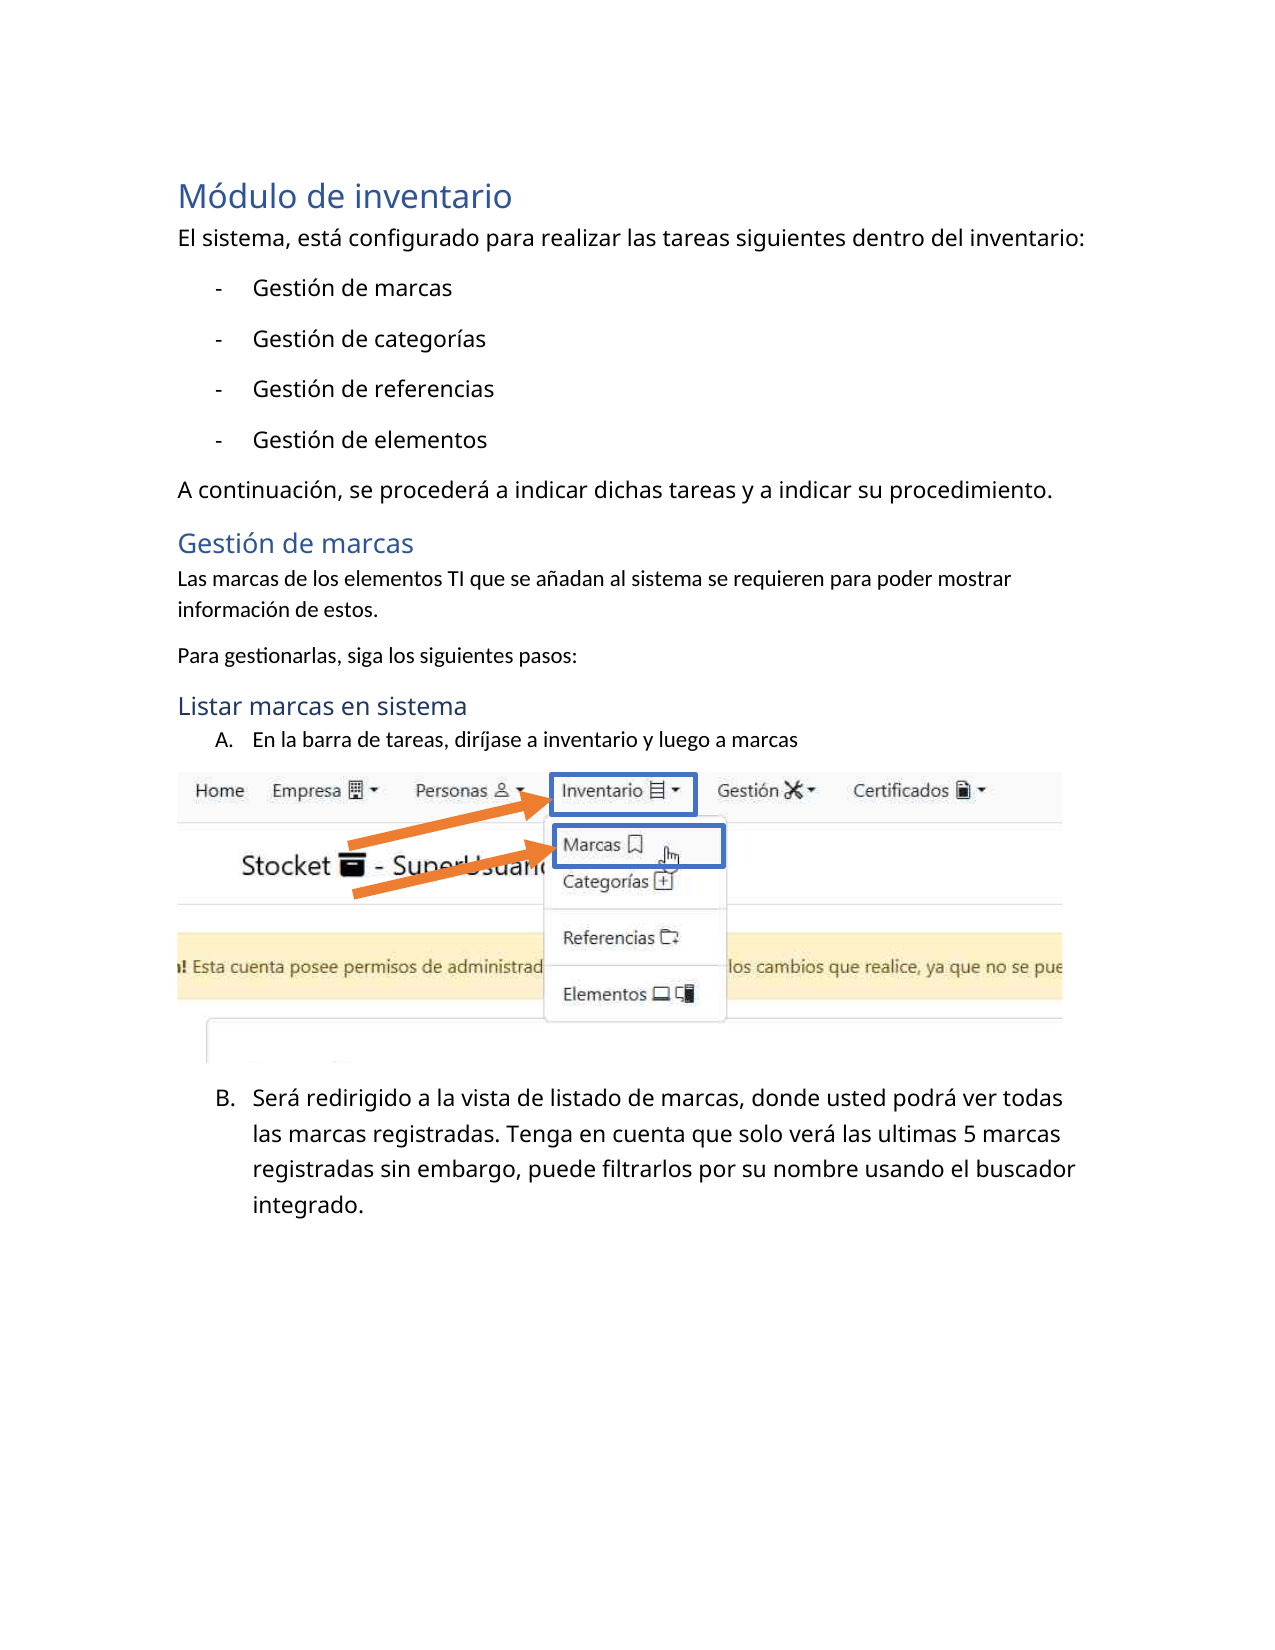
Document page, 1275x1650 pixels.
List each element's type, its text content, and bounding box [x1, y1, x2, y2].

text Para gestionarlas, siga los siguientes pasos: [177, 642, 1098, 669]
list Gestión de referencias [215, 373, 1098, 404]
picture [554, 777, 693, 812]
subtitle Listar marcas en sistema [177, 688, 1098, 722]
picture [177, 772, 1063, 1063]
list Será redirigido a la vista de listado de marcas, donde usted podrá ver todas las marcas registradas. Tenga en cuenta que solo verá las ultimas 5 marcas registradas sin embargo, puede filtrarlos por su nombre usando el buscador integrado. [215, 1082, 1098, 1221]
text El sistema, está configurado para realizar las tareas siguientes dentro del inventario: [177, 222, 1098, 253]
subtitle Gestión de marcas [177, 525, 1098, 562]
subtitle Módulo de inventario [177, 173, 1098, 218]
list Gestión de categorías [215, 323, 1098, 354]
text A continuación, se procederá a indicar dichas tareas y a indicar su procedimiento. [177, 474, 1098, 505]
list En la barra de tareas, diríjase a inventario y luego a marcas [215, 725, 1098, 753]
text Las marcas de los elementos TI que se añadan al sistema se requieren para poder mostrar información de estos. [177, 564, 1098, 623]
list Gestión de elementos [215, 424, 1098, 455]
list Gestión de marcas [215, 272, 1098, 303]
